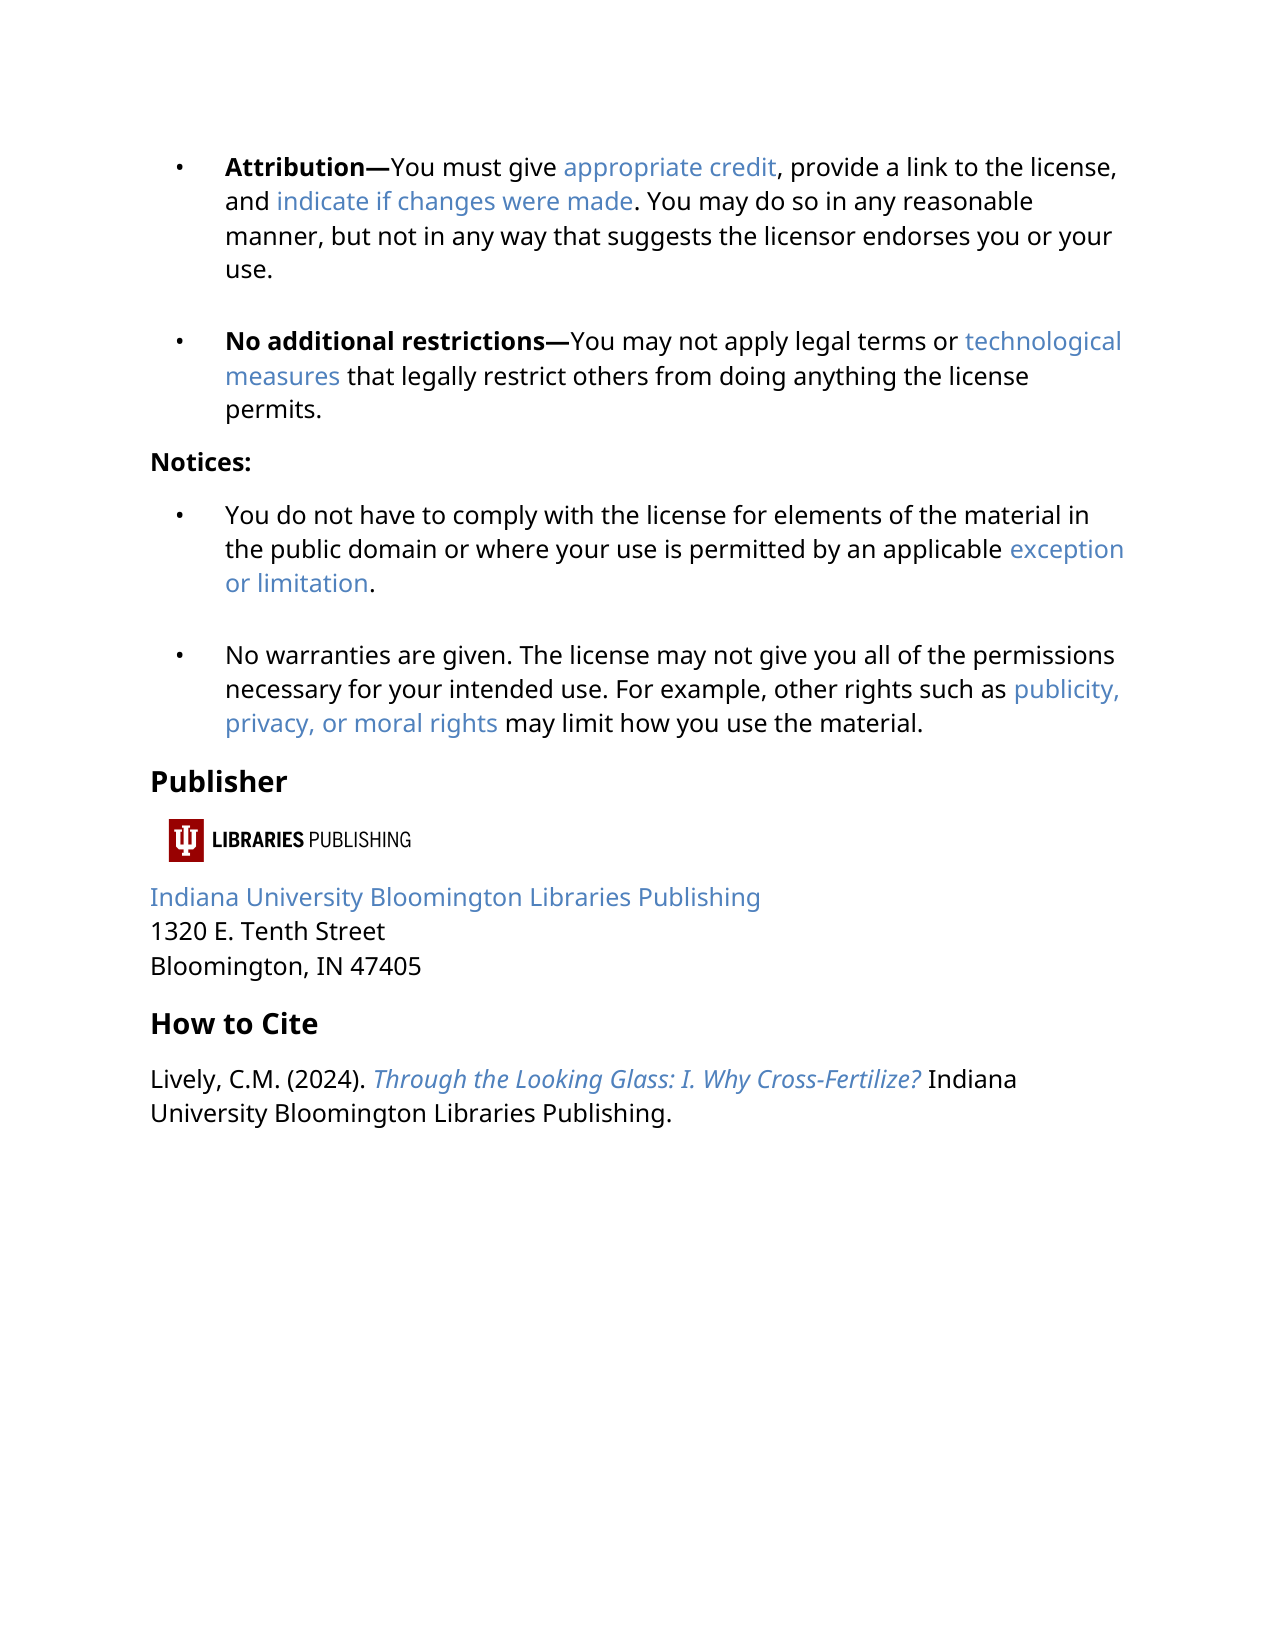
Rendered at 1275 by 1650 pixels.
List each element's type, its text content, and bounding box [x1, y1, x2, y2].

list You do not have to comply with the license for elements of the material in the public domain or where your use is permitted by an applicable exception or limitation. [175, 498, 1125, 634]
list No warranties are given. The license may not give you all of the permissions necessary for your intended use. For example, other rights such as publicity, privacy, or moral rights may limit how you use the material. [175, 638, 1125, 740]
subtitle How to Cite [150, 1003, 1125, 1043]
text Lively, C.M. (2024). Through the Looking Glass: I. Why Cross-Fertilize? Indiana University Bloomington Libraries Publishing. [150, 1061, 1125, 1129]
picture [168, 819, 464, 862]
subtitle Publisher [150, 761, 1125, 801]
list No additional restrictions—You may not apply legal terms or technological measures that legally restrict others from doing anything the license permits. [175, 324, 1125, 426]
text Indiana University Bloomington Libraries Publishing 1320 E. Tenth Street Bloomington, IN 47405 [150, 880, 1125, 982]
list Attribution—You must give appropriate credit, provide a link to the license, and indicate if changes were made. You may do so in any reasonable manner, but not in any way that suggests the licensor endorses you or your use. [175, 150, 1125, 320]
text Notices: [150, 445, 1125, 479]
